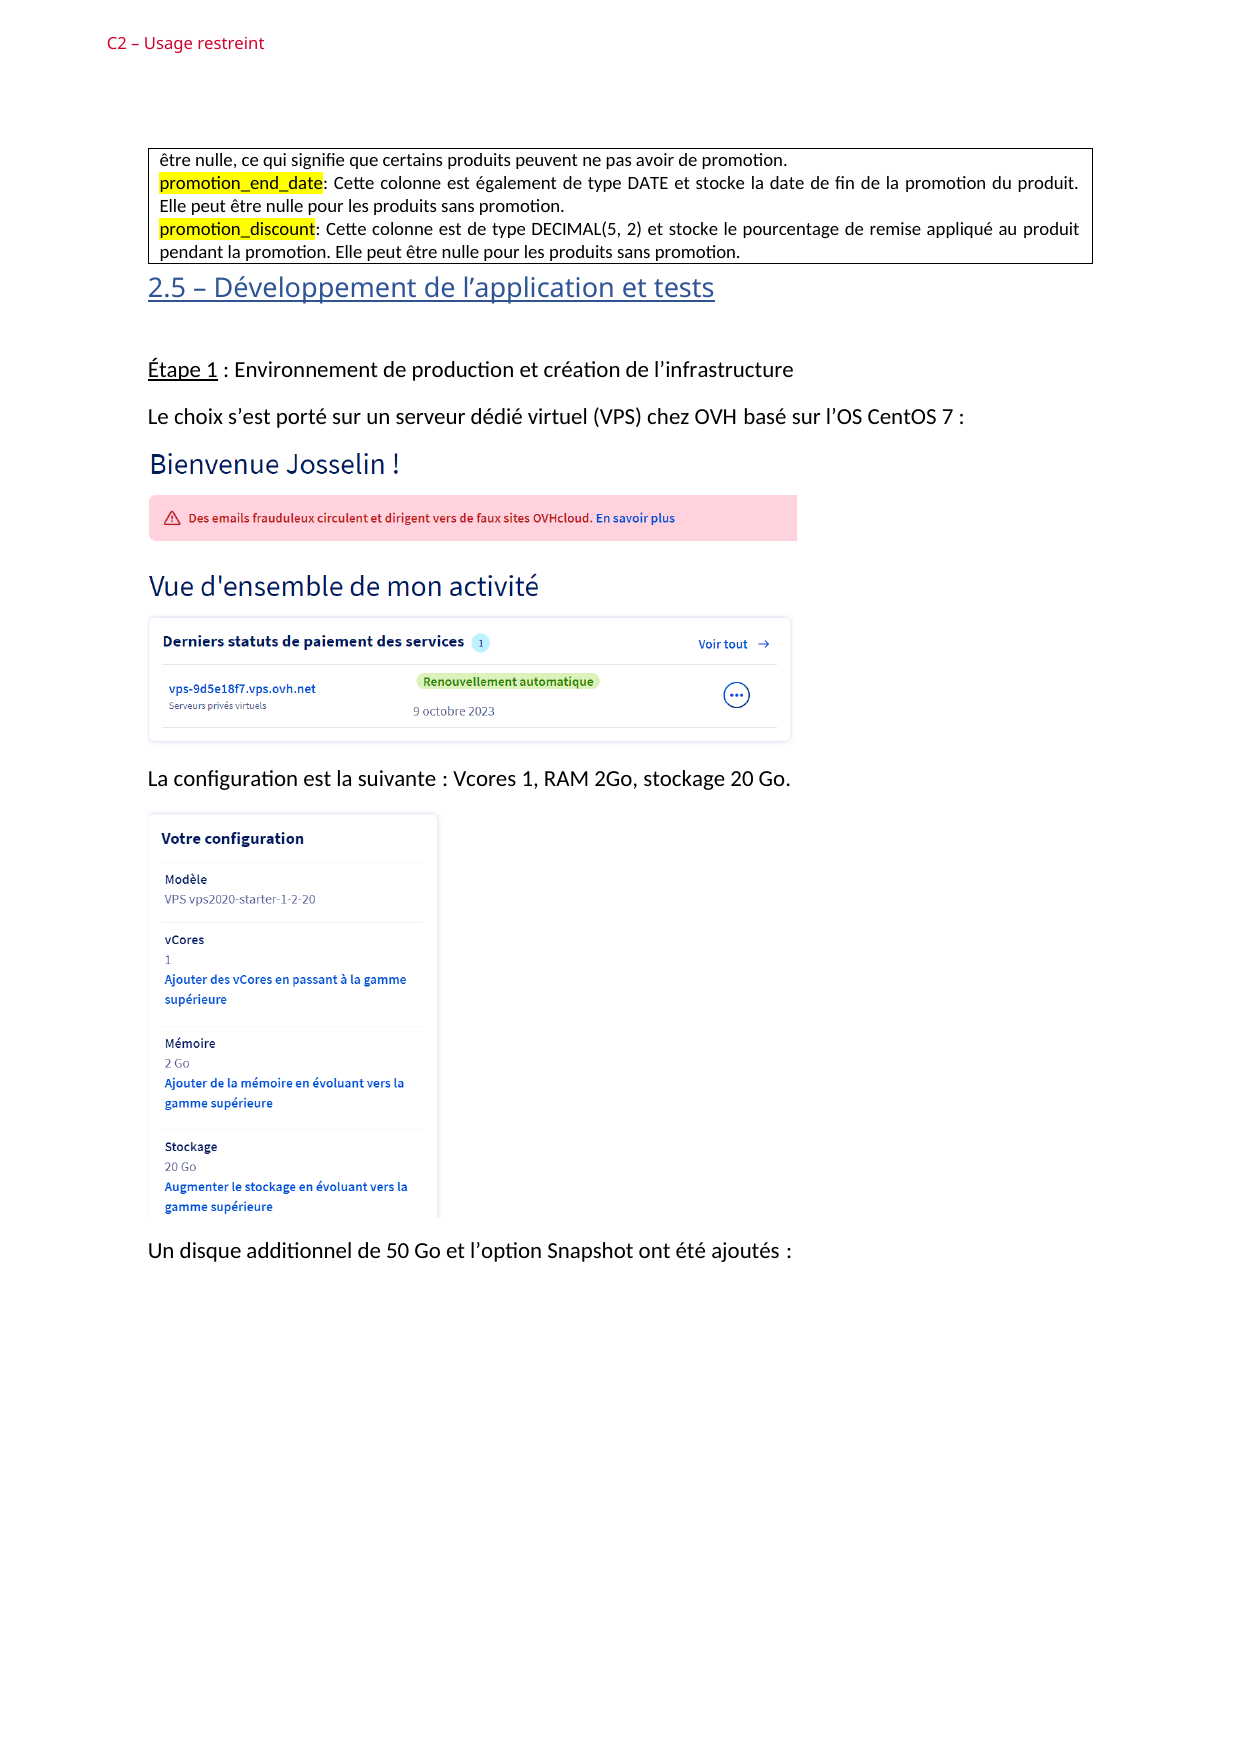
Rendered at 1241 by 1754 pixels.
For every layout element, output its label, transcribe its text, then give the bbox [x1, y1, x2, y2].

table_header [149, 149, 1092, 263]
text Un disque additionnel de 50 Go et l’option Snapshot ont été ajoutés : [148, 1236, 1093, 1264]
text La configuration est la suivante : Vcores 1, RAM 2Go, stockage 20 Go. [148, 764, 1093, 792]
picture [147, 448, 798, 746]
text Le choix s’est porté sur un serveur dédié virtuel (VPS) chez OVH basé sur l’OS CentOS 7 : [148, 402, 1093, 430]
picture [147, 811, 443, 1218]
text Étape 1 : Environnement de production et création de l’infrastructure [148, 355, 1093, 383]
subtitle 2.5 – Développement de l’application et tests [148, 268, 1093, 305]
